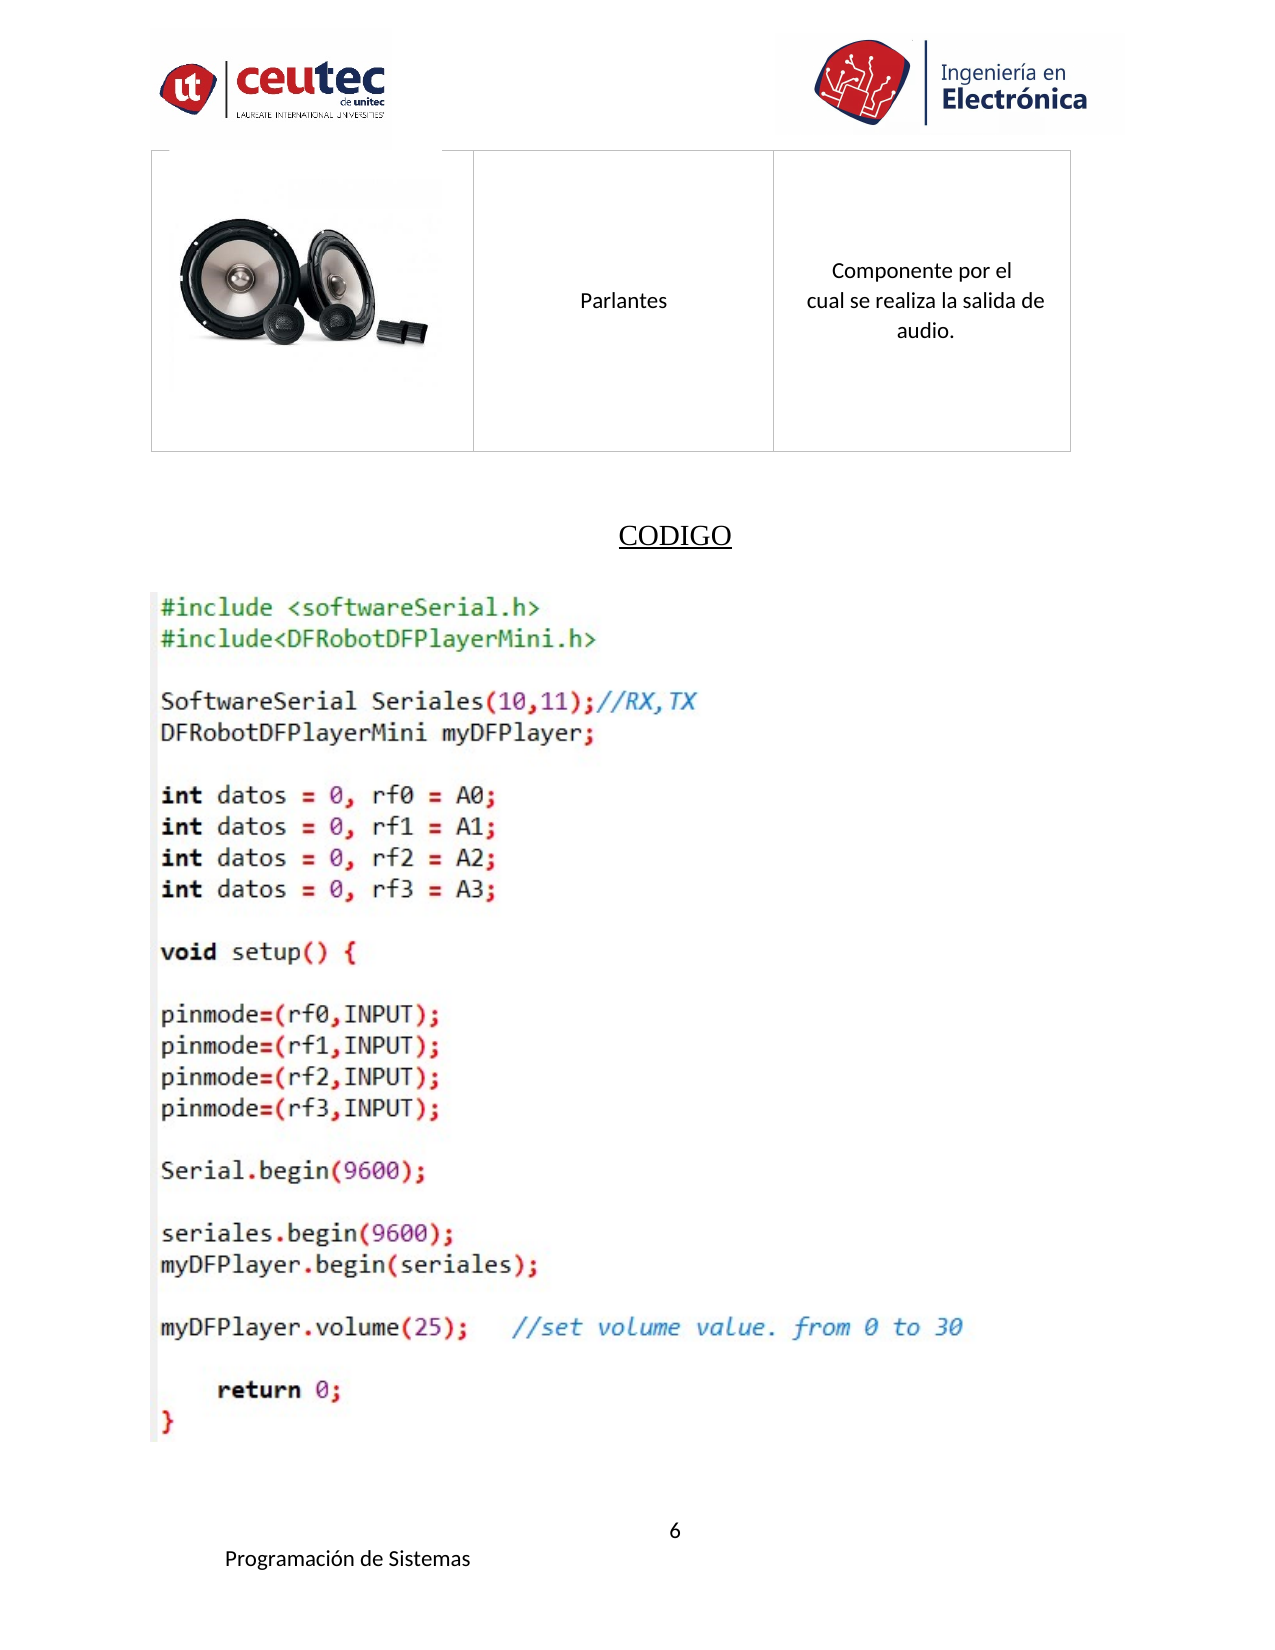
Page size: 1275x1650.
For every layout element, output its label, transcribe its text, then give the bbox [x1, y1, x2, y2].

subtitle CODIGO [150, 518, 1125, 552]
picture [150, 28, 442, 421]
table_cell Parlantes [474, 151, 773, 451]
picture [775, 33, 1125, 135]
picture [150, 592, 983, 1442]
table_cell [152, 151, 473, 451]
table_cell Componente por el cual se realiza la salida de audio. [774, 151, 1070, 451]
